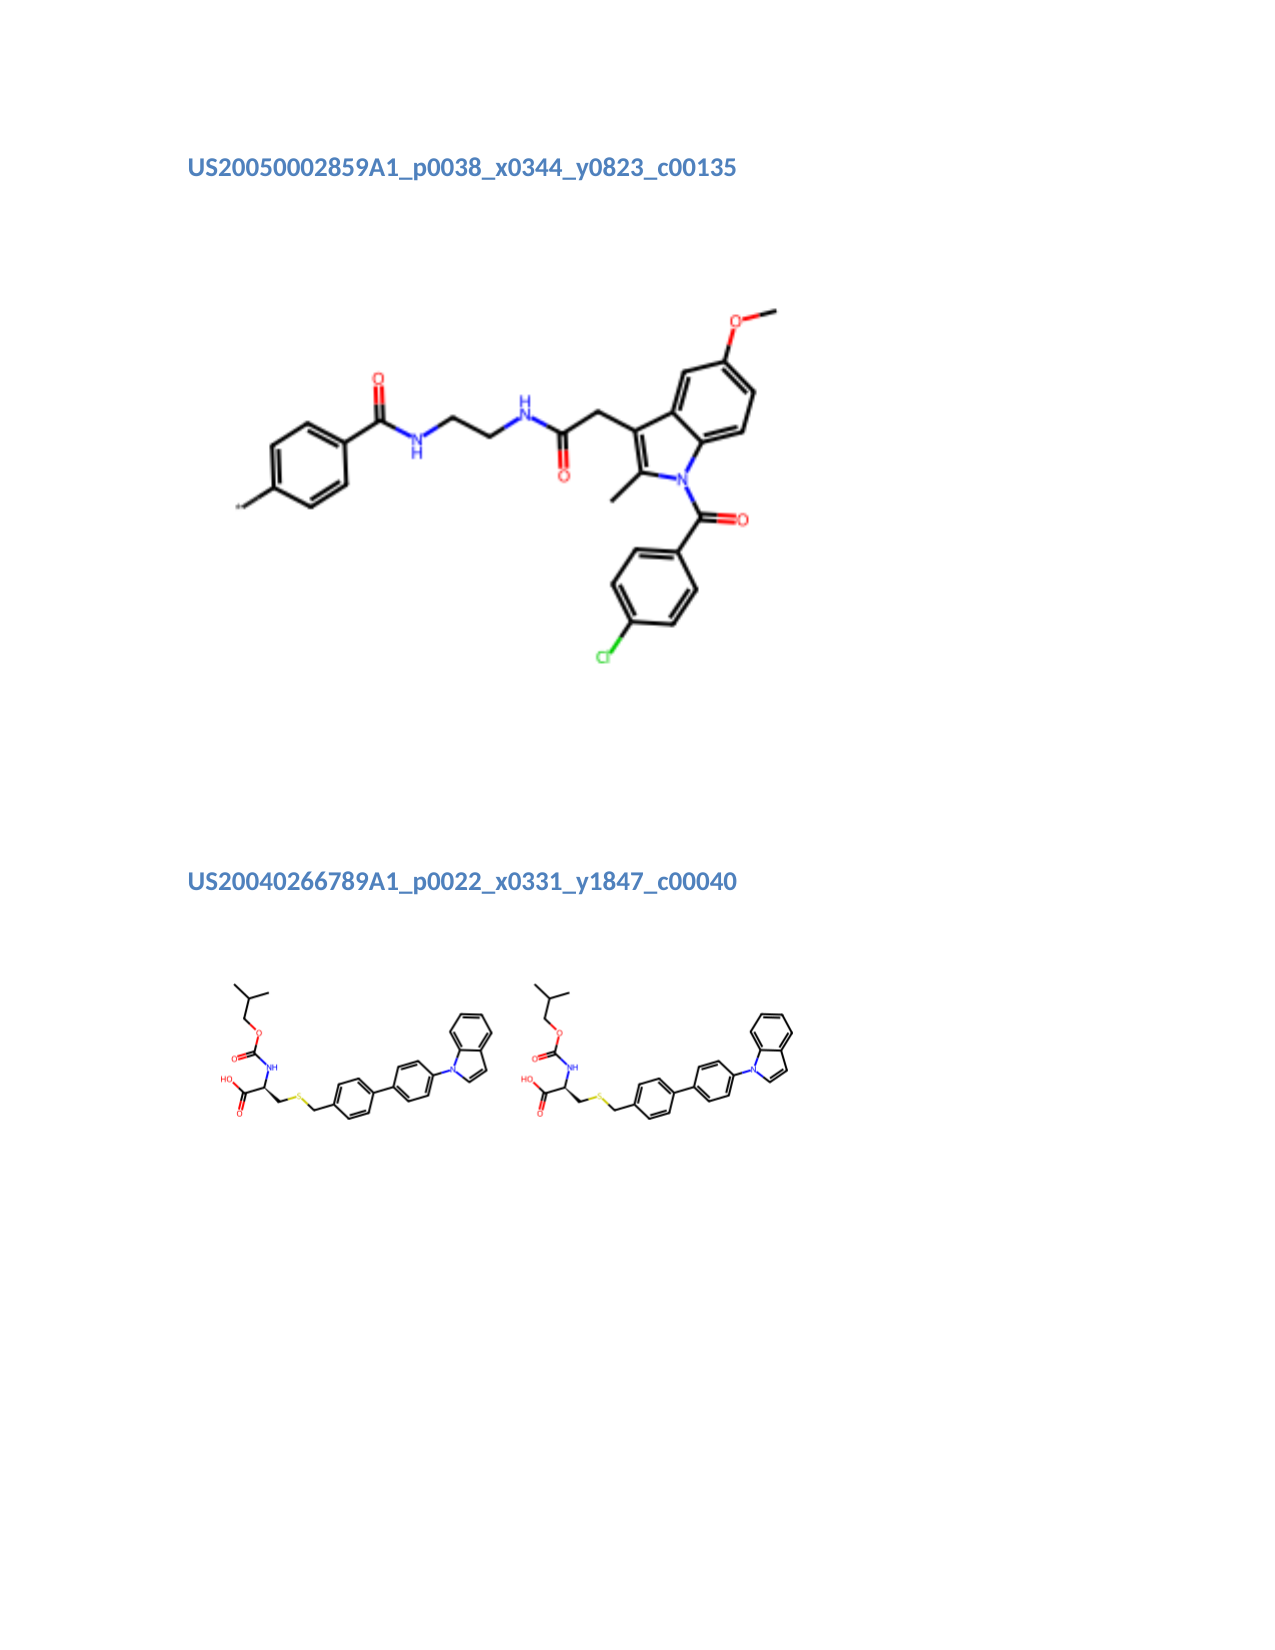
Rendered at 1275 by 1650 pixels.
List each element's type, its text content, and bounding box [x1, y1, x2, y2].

subtitle US20050002859A1_p0038_x0344_y0823_c00135 [187, 150, 1087, 183]
subtitle US20040266789A1_p0022_x0331_y1847_c00040 [187, 864, 1087, 897]
picture [206, 187, 807, 788]
picture [206, 901, 807, 1202]
